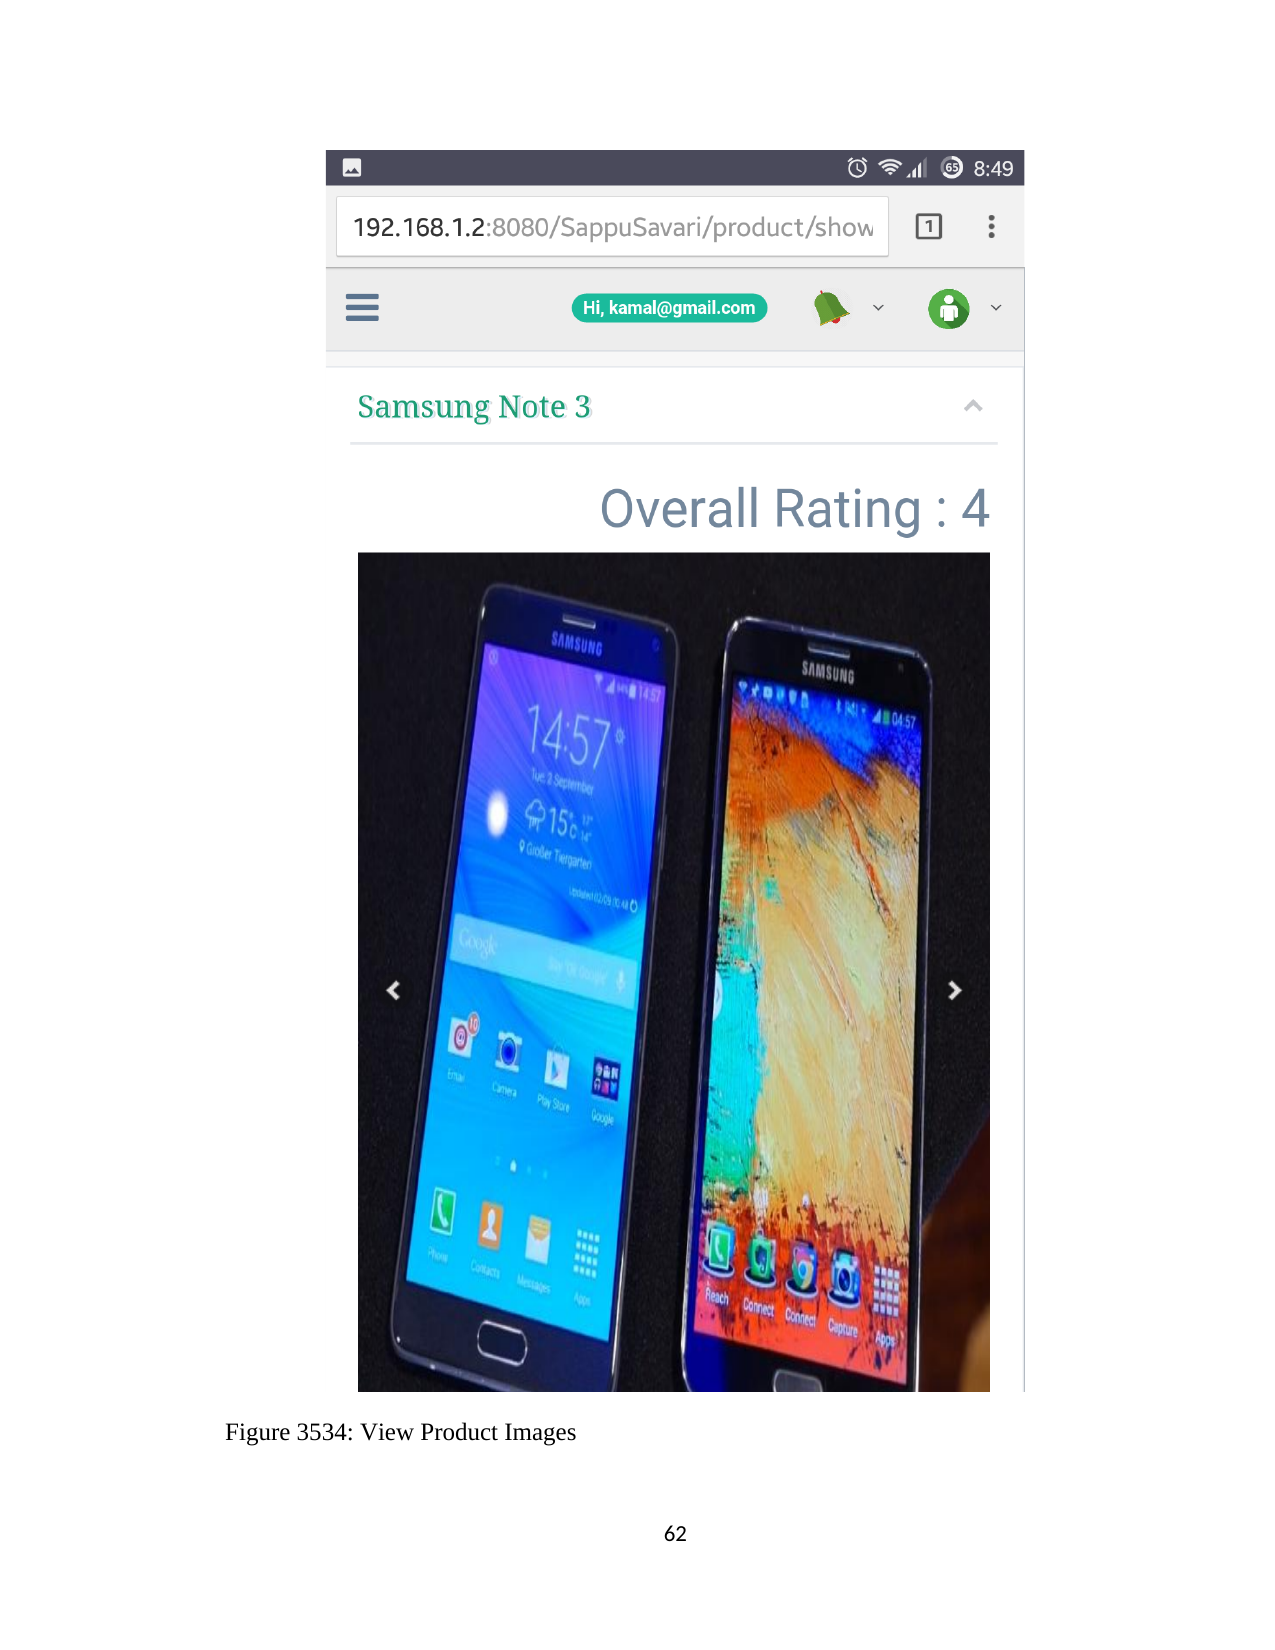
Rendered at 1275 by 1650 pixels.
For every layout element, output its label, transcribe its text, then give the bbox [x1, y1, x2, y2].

text Figure 35: View Product Images [225, 1417, 1125, 1446]
picture [325, 150, 1025, 1392]
